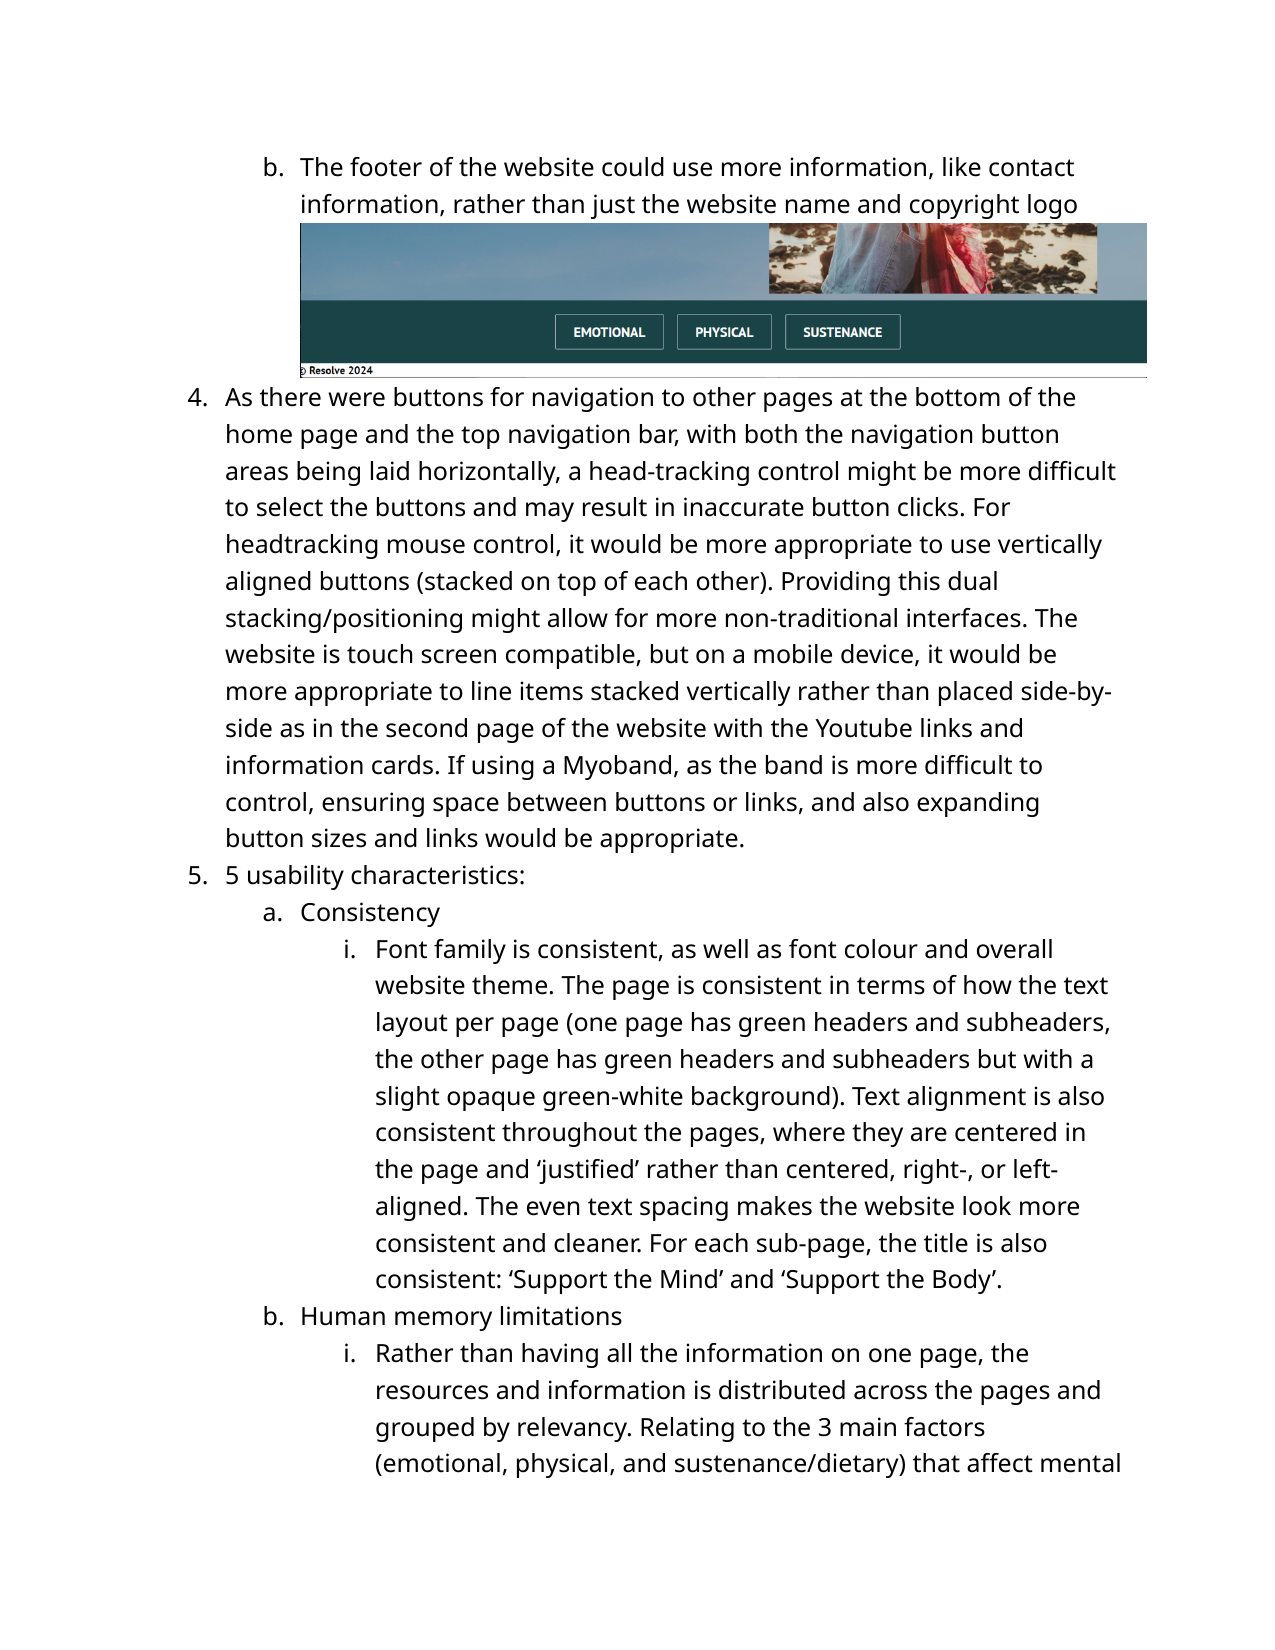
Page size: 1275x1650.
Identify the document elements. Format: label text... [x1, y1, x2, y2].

picture [300, 223, 1147, 378]
list 5 usability characteristics: [187, 858, 1125, 892]
list Font family is consistent, as well as font colour and overall website theme. The page is consistent in terms of how the text layout per page (one page has green headers and subheaders, the other page has green headers and subheaders but with a slight opaque green-white background). Text alignment is also consistent throughout the pages, where they are centered in the page and ‘justified’ rather than centered, right-, or left-aligned. The even text spacing makes the website look more consistent and cleaner. For each sub-page, the title is also consistent: ‘Support the Mind’ and ‘Support the Body’. [356, 931, 1125, 1296]
list Consistency [262, 894, 1125, 928]
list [356, 1336, 1125, 1480]
list Human memory limitations [262, 1299, 1125, 1333]
list As there were buttons for navigation to other pages at the bottom of the home page and the top navigation bar, with both the navigation button areas being laid horizontally, a head-tracking control might be more difficult to select the buttons and may result in inaccurate button clicks. For headtracking mouse control, it would be more appropriate to use vertically aligned buttons (stacked on top of each other). Providing this dual stacking/positioning might allow for more non-traditional interfaces. The website is touch screen compatible, but on a mobile device, it would be more appropriate to line items stacked vertically rather than placed side-by-side as in the second page of the website with the Youtube links and information cards. If using a Myoband, as the band is more difficult to control, ensuring space between buttons or links, and also expanding button sizes and links would be appropriate. [187, 380, 1125, 855]
